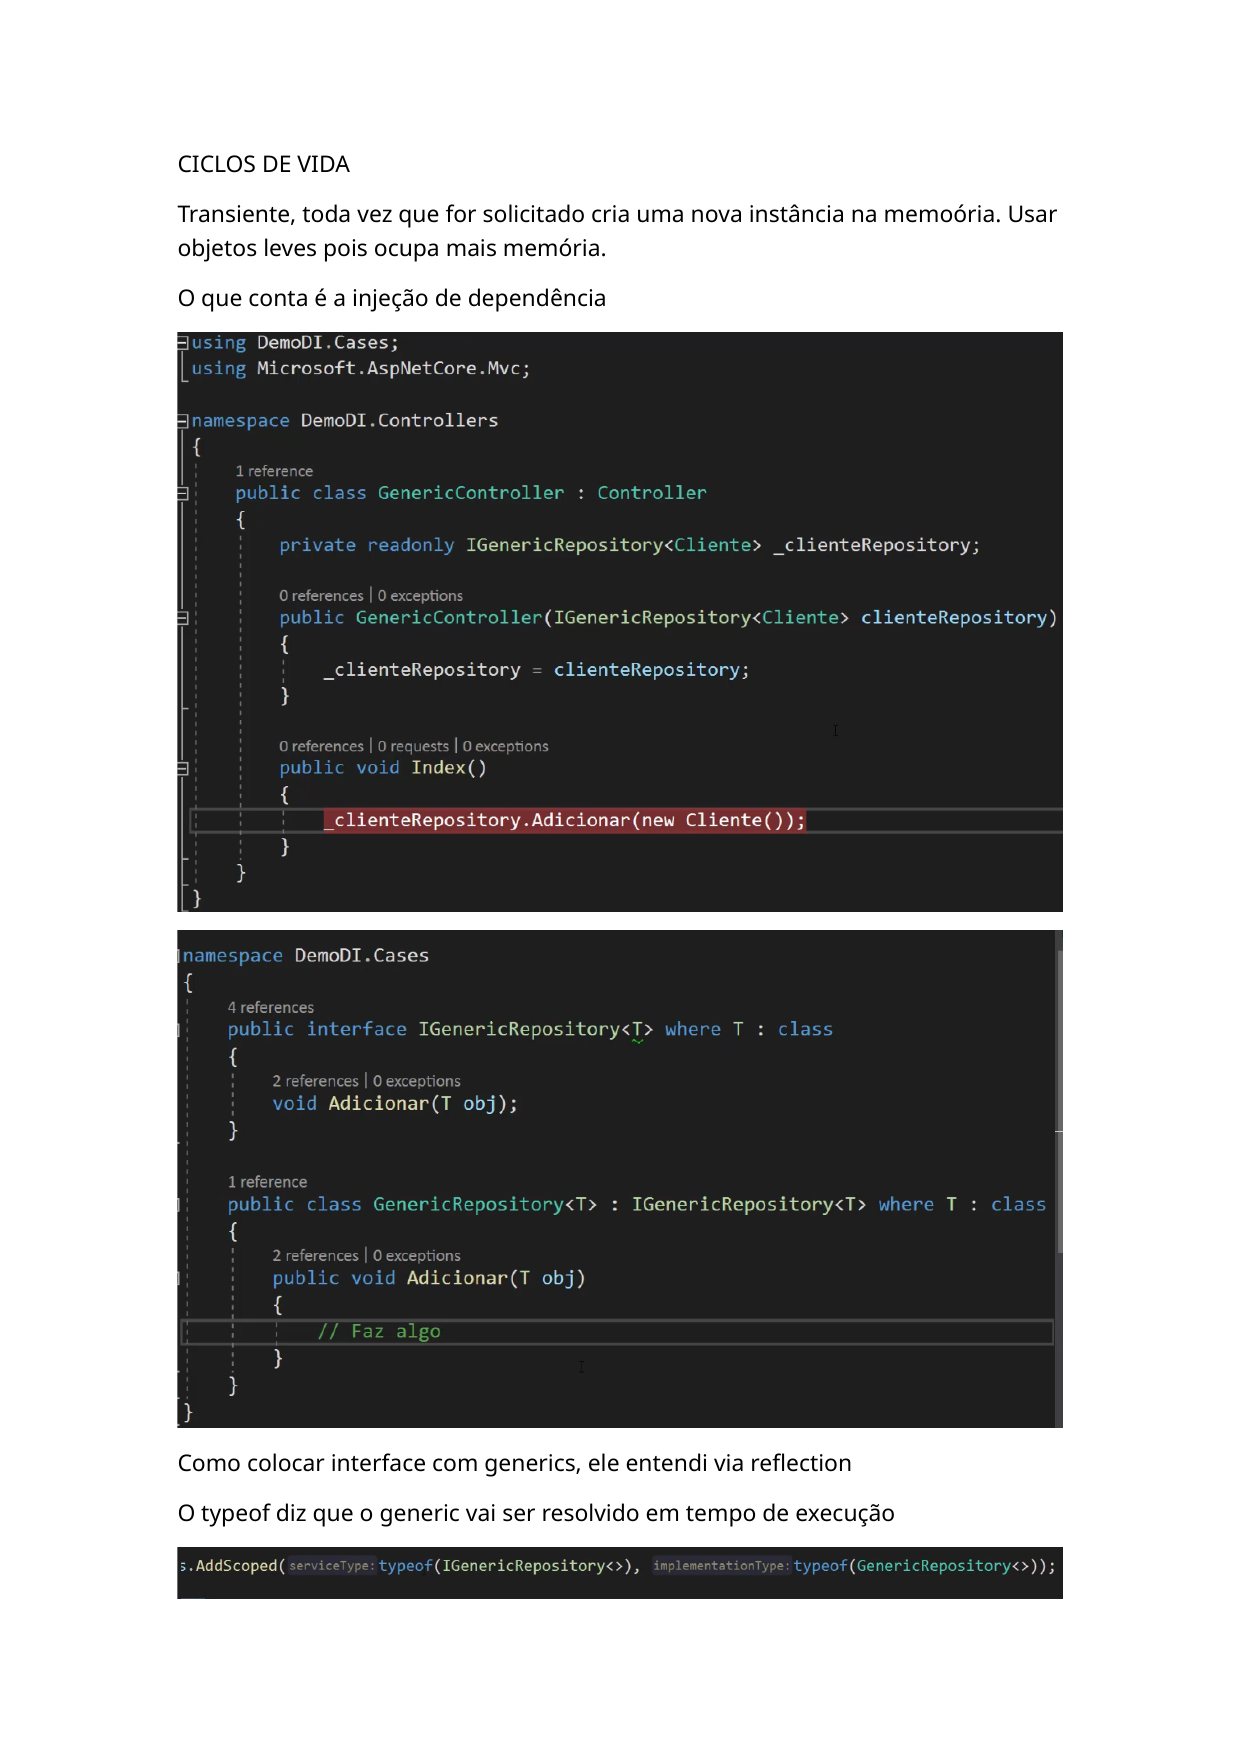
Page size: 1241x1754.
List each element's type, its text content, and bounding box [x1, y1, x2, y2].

text Transiente, toda vez que for solicitado cria uma nova instância na memoória. Usar objetos leves pois ocupa mais memória. [177, 198, 1063, 263]
picture [177, 1547, 1063, 1599]
text O typeof diz que o generic vai ser resolvido em tempo de execução [177, 1497, 1063, 1528]
text CICLOS DE VIDA [177, 148, 1063, 179]
picture [177, 332, 1063, 912]
text O que conta é a injeção de dependência [177, 282, 1063, 313]
picture [177, 930, 1063, 1428]
text Como colocar interface com generics, ele entendi via reflection [177, 1447, 1063, 1478]
